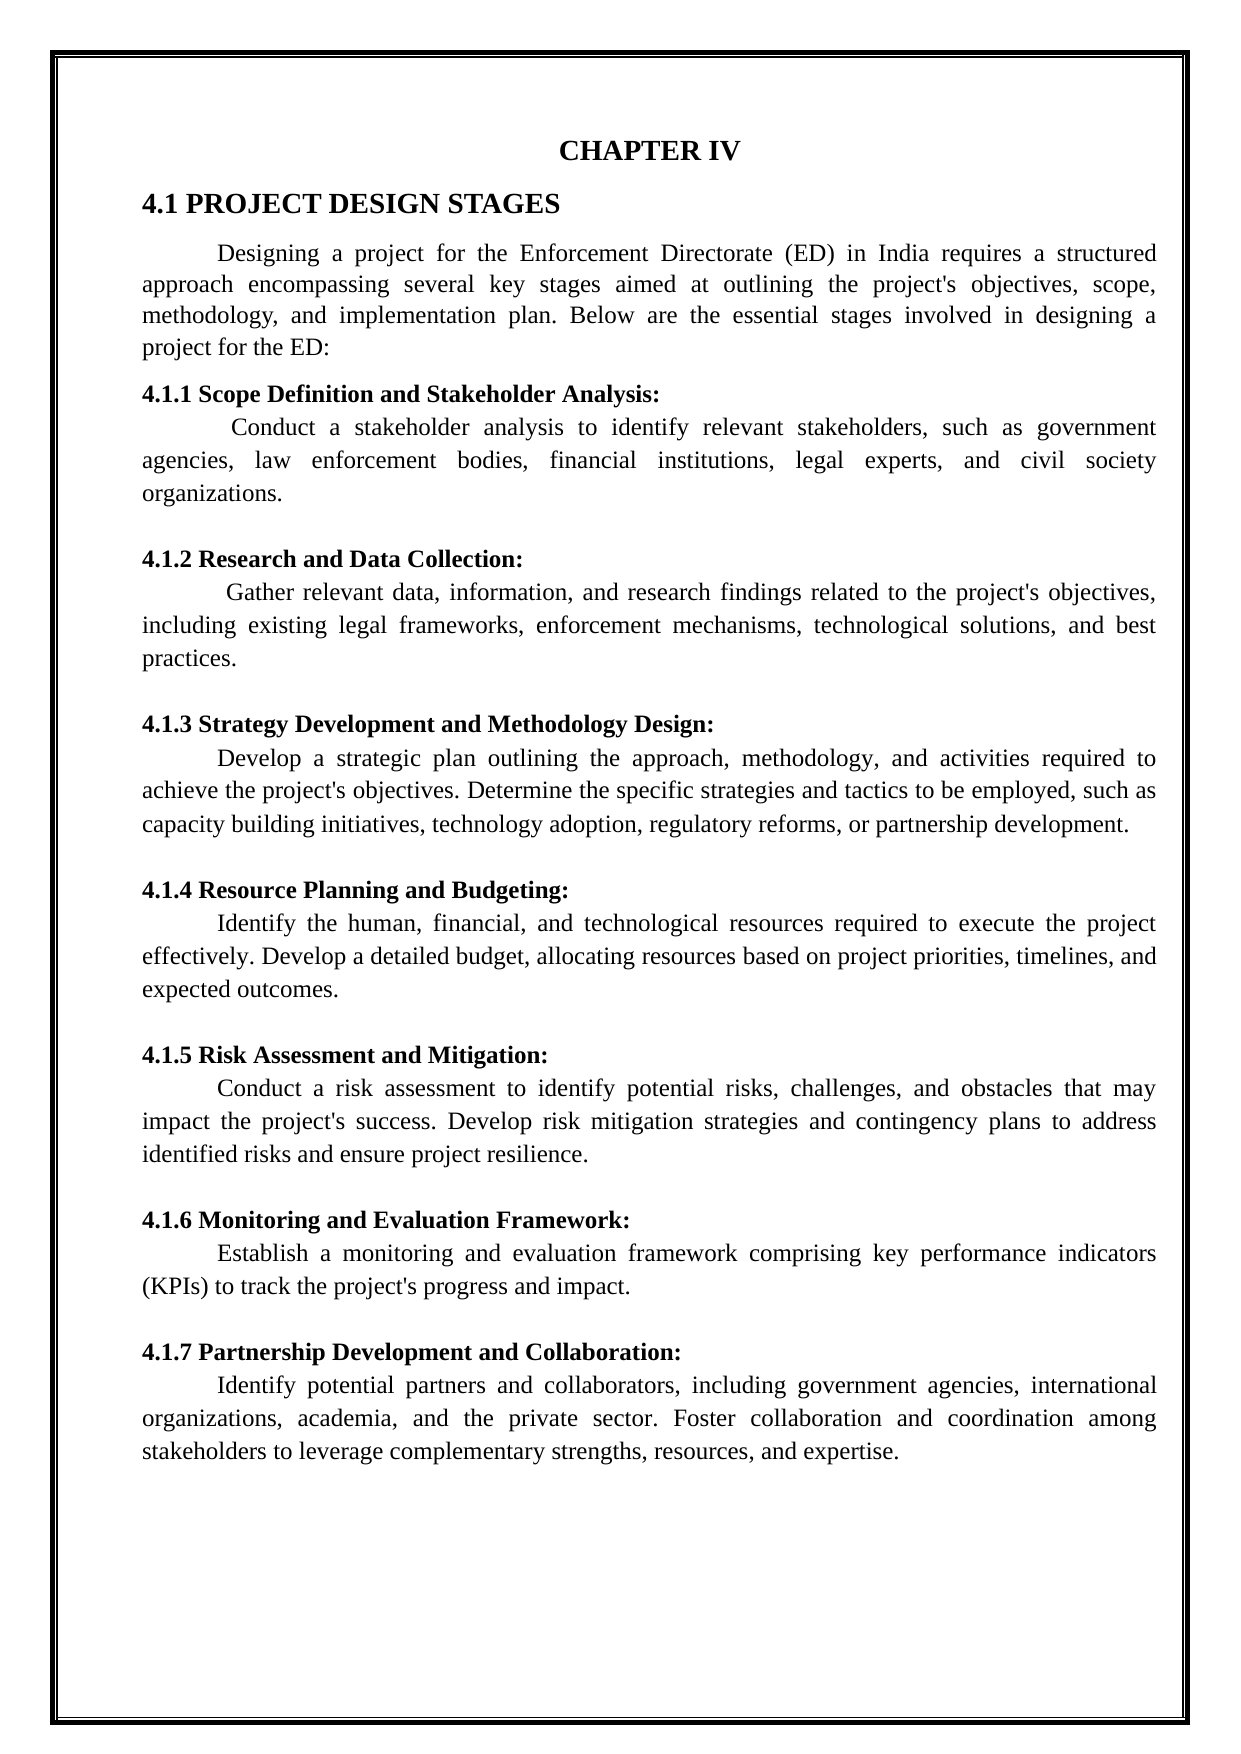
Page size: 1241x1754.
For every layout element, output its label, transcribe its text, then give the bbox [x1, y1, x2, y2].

text 4.1.1 Scope Definition and Stakeholder Analysis: [142, 379, 1157, 408]
text Conduct a stakeholder analysis to identify relevant stakeholders, such as government agencies, law enforcement bodies, financial institutions, legal experts, and civil society organizations. [142, 412, 1157, 507]
text 4.1.5 Risk Assessment and Mitigation: [142, 1040, 1157, 1068]
text 4.1.2 Research and Data Collection: [142, 544, 1157, 573]
text Develop a strategic plan outlining the approach, methodology, and activities required to achieve the project's objectives. Determine the specific strategies and tactics to be employed, such as capacity building initiatives, technology adoption, regulatory reforms, or partnership development. [142, 743, 1157, 837]
text 4.1.7 Partnership Development and Collaboration: [142, 1337, 1157, 1366]
text CHAPTER IV [142, 133, 1157, 166]
text Designing a project for the Enforcement Directorate (ED) in India requires a structured approach encompassing several key stages aimed at outlining the project's objectives, scope, methodology, and implementation plan. Below are the essential stages involved in designing a project for the ED: [142, 238, 1157, 360]
text 4.1.4 Resource Planning and Budgeting: [142, 875, 1157, 903]
text Conduct a risk assessment to identify potential risks, challenges, and obstacles that may impact the project's success. Develop risk mitigation strategies and contingency plans to address identified risks and ensure project resilience. [142, 1073, 1157, 1168]
text 4.1 PROJECT DESIGN STAGES [142, 186, 1157, 219]
text 4.1.3 Strategy Development and Methodology Design: [142, 709, 1157, 738]
text Gather relevant data, information, and research findings related to the project's objectives, including existing legal frameworks, enforcement mechanisms, technological solutions, and best practices. [142, 577, 1157, 672]
text 4.1.6 Monitoring and Evaluation Framework: [142, 1205, 1157, 1234]
text Establish a monitoring and evaluation framework comprising key performance indicators (KPIs) to track the project's progress and impact. [142, 1238, 1157, 1300]
text Identify the human, financial, and technological resources required to execute the project effectively. Develop a detailed budget, allocating resources based on project priorities, timelines, and expected outcomes. [142, 908, 1157, 1002]
text Identify potential partners and collaborators, including government agencies, international organizations, academia, and the private sector. Foster collaboration and coordination among stakeholders to leverage complementary strengths, resources, and expertise. [142, 1370, 1157, 1465]
